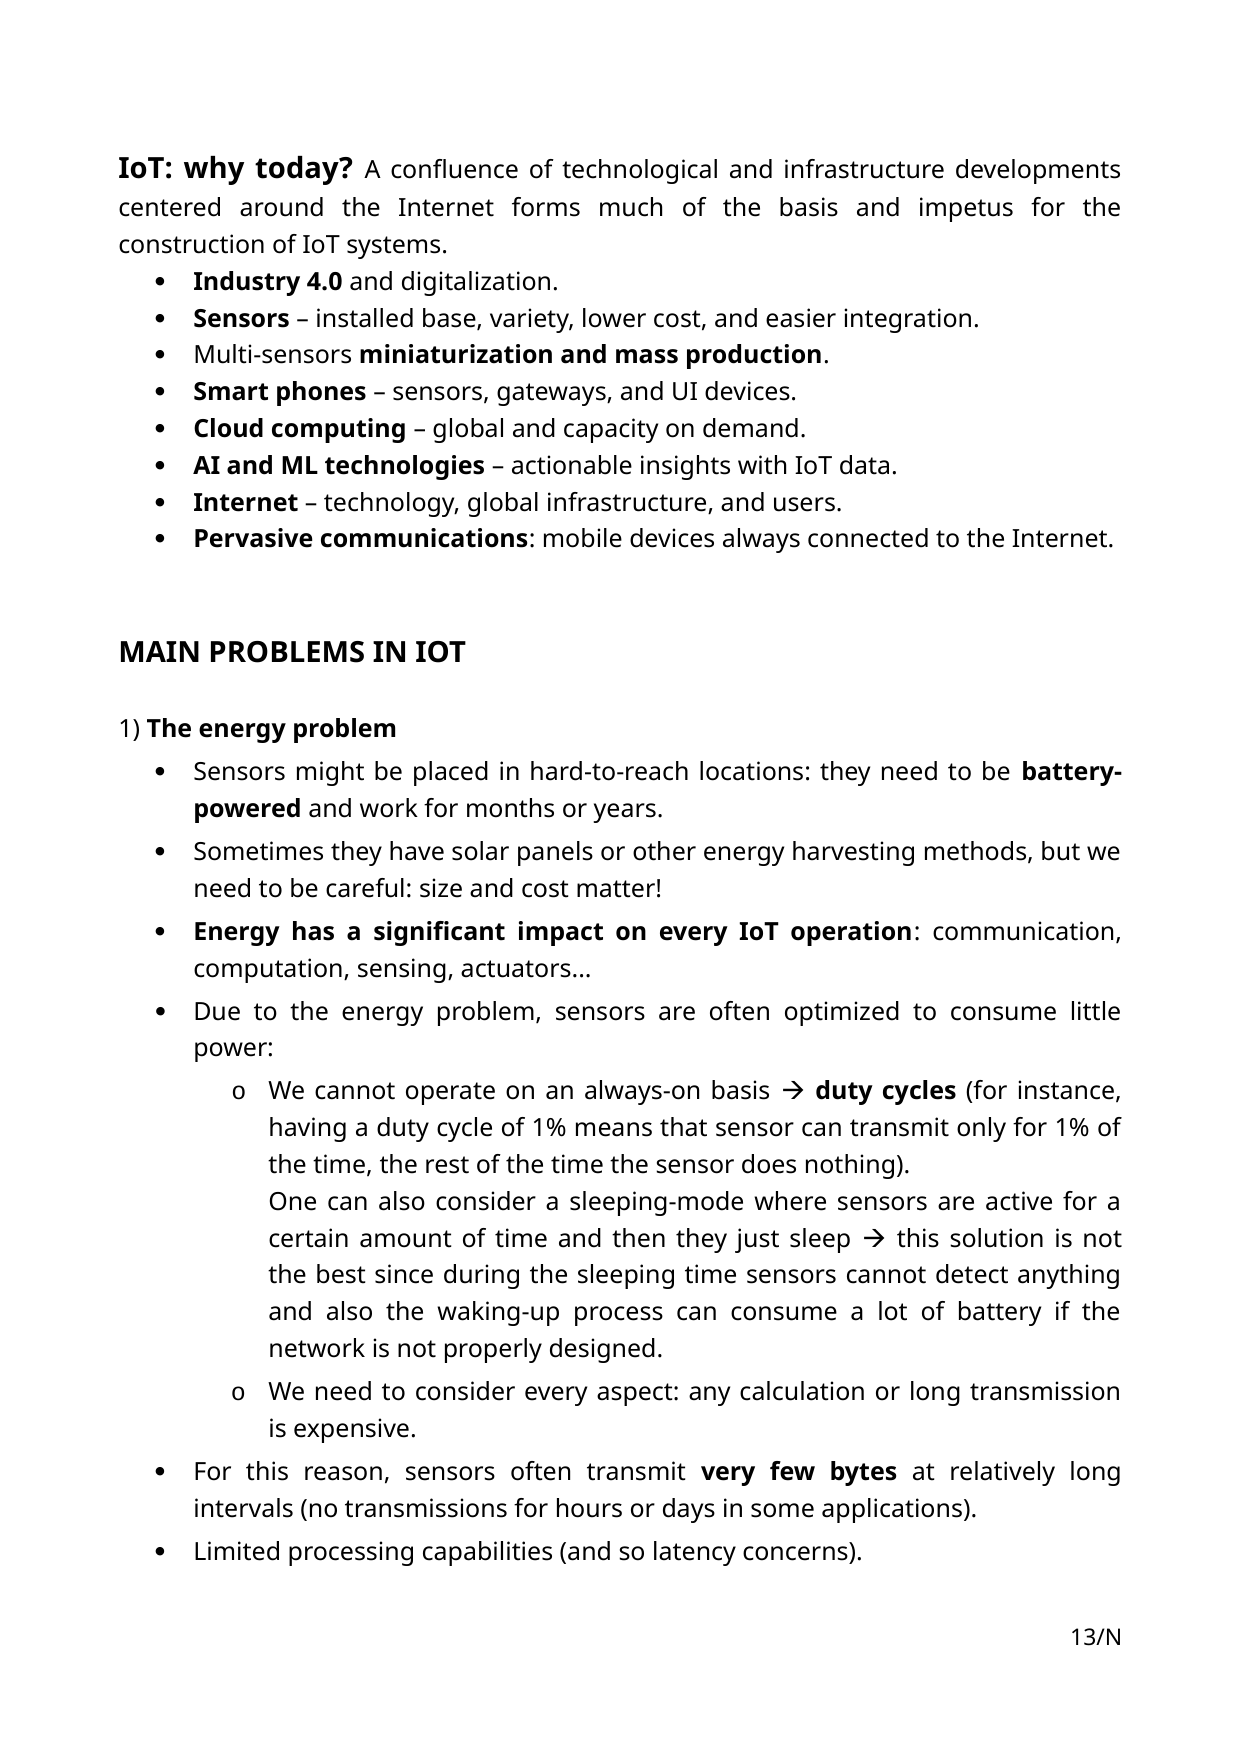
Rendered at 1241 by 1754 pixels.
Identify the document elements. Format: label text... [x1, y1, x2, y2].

list Sometimes they have solar panels or other energy harvesting methods, but we need to be careful: size and cost matter! [156, 834, 1122, 904]
list Pervasive communications: mobile devices always connected to the Internet. [156, 521, 1122, 555]
list Industry 4.0 and digitalization. [156, 263, 1122, 298]
list We cannot operate on an always-on basis duty cycles (for instance, having a duty cycle of 1% means that sensor can transmit only for 1% of the time, the rest of the time the sensor does nothing). [231, 1073, 1122, 1181]
list Cloud computing – global and capacity on demand. [156, 411, 1122, 445]
list Sensors – installed base, variety, lower cost, and easier integration. [156, 300, 1122, 334]
list Smart phones – sensors, gateways, and UI devices. [156, 374, 1122, 408]
list Multi-sensors miniaturization and mass production. [156, 337, 1122, 371]
list Limited processing capabilities (and so latency concerns). [156, 1533, 1122, 1567]
list Sensors might be placed in hard-to-reach locations: they need to be battery-powered and work for months or years. [156, 754, 1122, 825]
list AI and ML technologies – actionable insights with IoT data. [156, 447, 1122, 481]
text MAIN PROBLEMS IN IOT [118, 631, 1122, 671]
list Internet – technology, global infrastructure, and users. [156, 484, 1122, 518]
list One can also consider a sleeping-mode where sensors are active for a certain amount of time and then they just sleep this solution is not the best since during the sleeping time sensors cannot detect anything and also the waking-up process can consume a lot of battery if the network is not properly designed. [268, 1183, 1122, 1365]
text 1) The energy problem [118, 711, 1122, 745]
list Due to the energy problem, sensors are often optimized to consume little power: [156, 993, 1122, 1064]
list We need to consider every aspect: any calculation or long transmission is expensive. [231, 1374, 1122, 1445]
list For this reason, sensors often transmit very few bytes at relatively long intervals (no transmissions for hours or days in some applications). [156, 1454, 1122, 1524]
text IoT: why today? A confluence of technological and infrastructure developments centered around the Internet forms much of the basis and impetus for the construction of IoT systems. [118, 148, 1122, 261]
list Energy has a significant impact on every IoT operation: communication, computation, sensing, actuators... [156, 913, 1122, 984]
